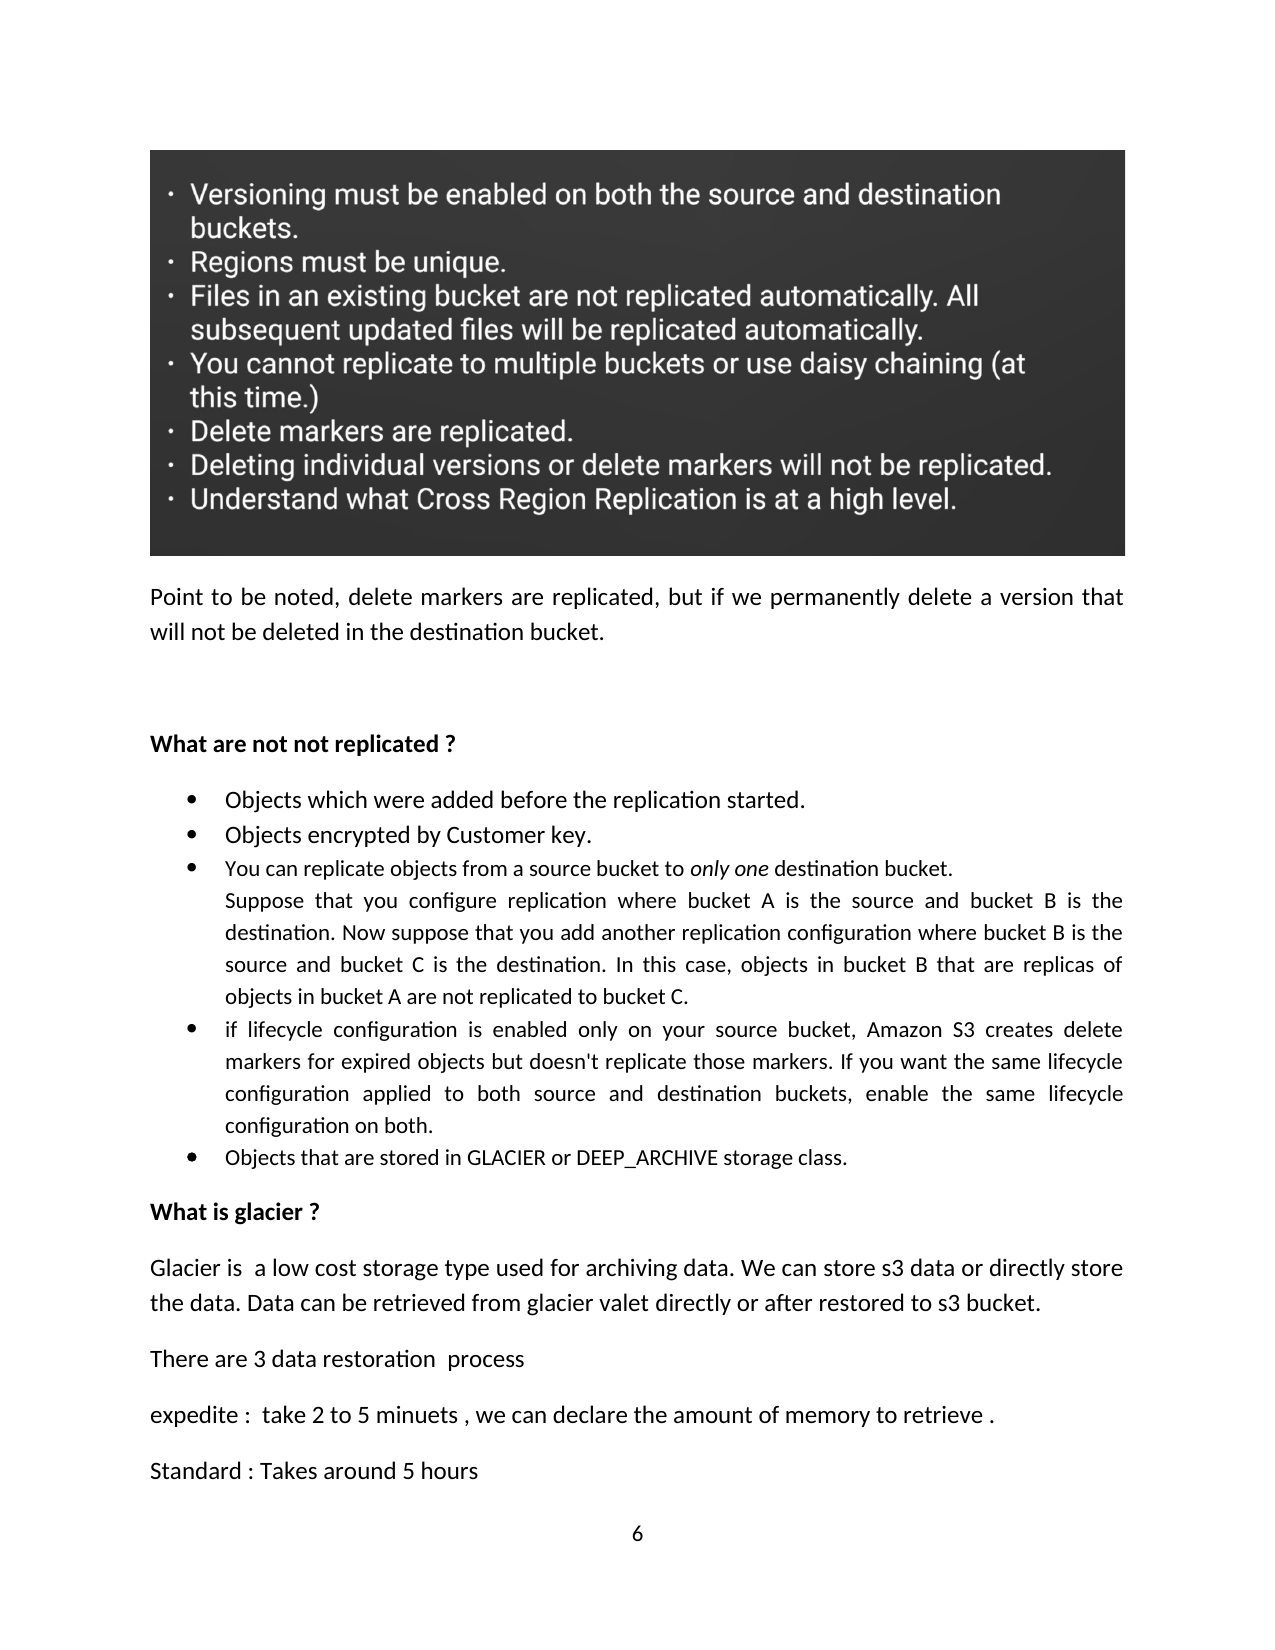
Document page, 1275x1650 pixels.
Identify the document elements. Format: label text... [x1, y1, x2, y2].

text Standard : Takes around 5 hours [150, 1455, 1125, 1485]
picture [150, 150, 1125, 556]
text What are not not replicated ? [150, 728, 1125, 758]
list Objects that are stored in GLACIER or DEEP_ARCHIVE storage class. [187, 1143, 1125, 1171]
list Objects which were added before the replication started. [187, 784, 1125, 814]
list Objects encrypted by Customer key. [187, 819, 1125, 849]
text expedite : take 2 to 5 minuets , we can declare the amount of memory to retrieve . [150, 1399, 1125, 1429]
text What is glacier ? [150, 1196, 1125, 1227]
list if lifecycle configuration is enabled only on your source bucket, Amazon S3 creates delete markers for expired objects but doesn't replicate those markers. If you want the same lifecycle configuration applied to both source and destination buckets, enable the same lifecycle configuration on both. [187, 1015, 1125, 1139]
text Point to be noted, delete markers are replicated, but if we permanently delete a version that will not be deleted in the destination bucket. [150, 581, 1125, 647]
text There are 3 data restoration process [150, 1343, 1125, 1374]
text Glacier is a low cost storage type used for archiving data. We can store s3 data or directly store the data. Data can be retrieved from glacier valet directly or after restored to s3 bucket. [150, 1252, 1125, 1318]
list Suppose that you configure replication where bucket A is the source and bucket B is the destination. Now suppose that you add another replication configuration where bucket B is the source and bucket C is the destination. In this case, objects in bucket B that are replicas of objects in bucket A are not replicated to bucket C. [225, 886, 1125, 1011]
list You can replicate objects from a source bucket to only one destination bucket. [187, 854, 1125, 882]
